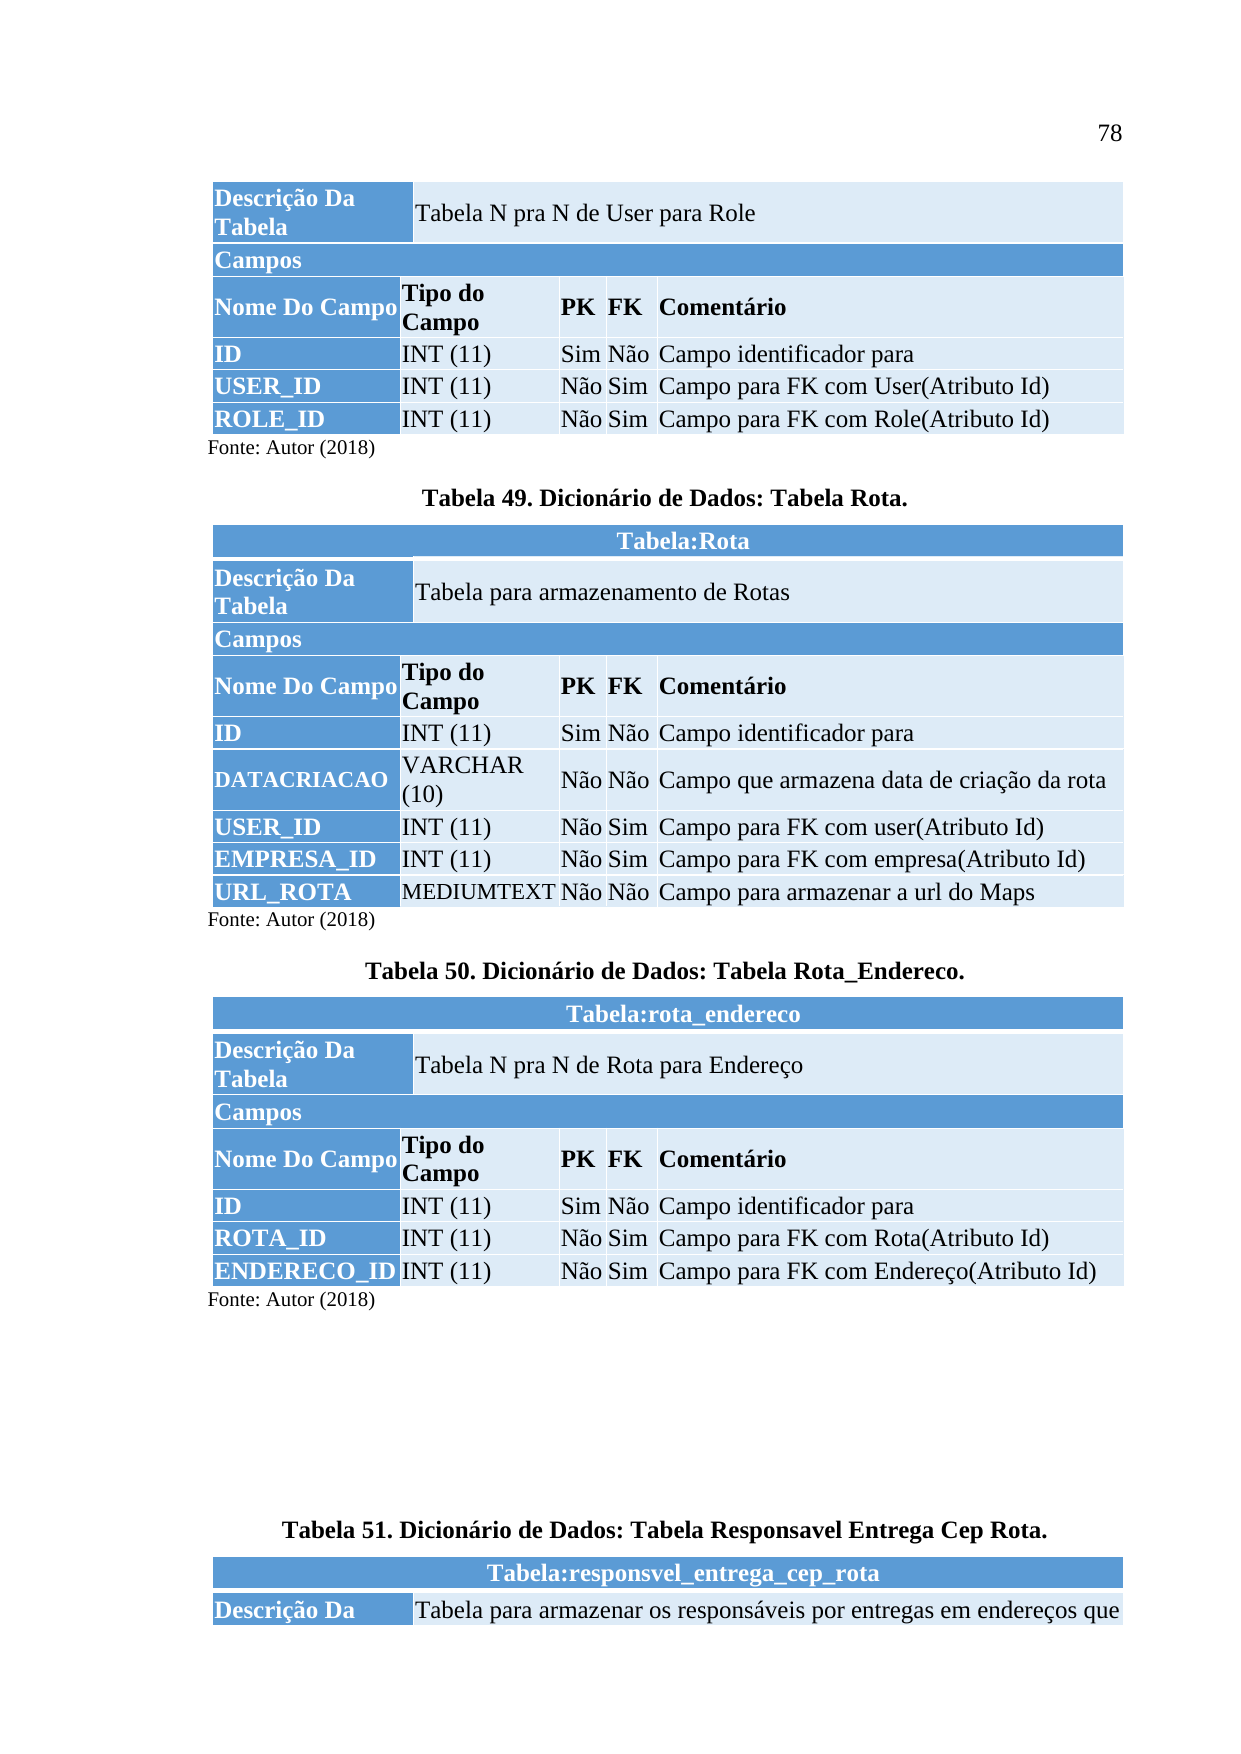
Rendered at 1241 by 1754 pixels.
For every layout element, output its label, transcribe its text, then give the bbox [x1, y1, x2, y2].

table_cell PK [560, 277, 606, 337]
text Tabela 49. Dicionário de Dados: Tabela Rota. [207, 483, 1122, 512]
table_cell INT (11) [401, 338, 559, 369]
table_cell Não [607, 717, 657, 748]
table_cell Sim [607, 1222, 657, 1254]
table_cell Sim [607, 843, 657, 874]
table_cell INT (11) [401, 843, 559, 874]
table_cell Tabela N pra N de Rota para Endereço [414, 1034, 1123, 1094]
table_cell Campos [213, 1095, 1123, 1128]
table_cell Não [607, 338, 657, 369]
table_cell Descrição Da Tabela [213, 1034, 413, 1094]
table_cell Sim [607, 1255, 657, 1286]
table_cell Campos [213, 244, 1123, 276]
table_cell INT (11) [401, 403, 559, 434]
table_cell Tipo do Campo [401, 656, 559, 716]
table_cell ROTA_ID [213, 1222, 400, 1254]
table_header Tabela:Rota [213, 525, 1123, 556]
table_cell Não [560, 843, 606, 874]
table_cell MEDIUMTEXT [400, 876, 559, 907]
table_cell FK [607, 1129, 657, 1189]
table_cell Nome Do Campo [213, 656, 400, 716]
table_cell USER_ID [213, 370, 400, 402]
table_cell USER_ID [213, 811, 400, 842]
table_cell INT (11) [401, 370, 559, 402]
table_cell VARCHAR (10) [401, 750, 559, 810]
table_cell Tipo do Campo [401, 1129, 559, 1189]
table_cell PK [560, 656, 606, 716]
table_cell Campo para FK com Rota(Atributo Id) [658, 1221, 1124, 1254]
text Fonte: Autor (2018) [207, 907, 1122, 931]
table_cell ID [213, 1190, 400, 1221]
table_cell Sim [560, 717, 606, 748]
text Fonte: Autor (2018) [207, 1287, 1122, 1311]
table_cell Campo identificador para [658, 716, 1124, 748]
table_cell Comentário [658, 1129, 1124, 1189]
table_cell Campo que armazena data de criação da rota [658, 749, 1124, 810]
text Fonte: Autor (2018) [207, 435, 1122, 459]
table_cell Não [560, 370, 606, 402]
table_cell Sim [560, 338, 606, 369]
table_cell ID [213, 717, 400, 748]
table_cell Campo para FK com Role(Atributo Id) [658, 402, 1124, 434]
table_cell Campo para FK com Endereço(Atributo Id) [658, 1254, 1124, 1286]
table_cell Não [560, 1255, 606, 1286]
table_cell Campo para FK com empresa(Atributo Id) [658, 842, 1124, 874]
table_cell Nome Do Campo [213, 1129, 400, 1189]
table_cell ID [213, 338, 400, 369]
table_cell Comentário [658, 656, 1124, 716]
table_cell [414, 1593, 1123, 1625]
table_cell Descrição Da Tabela [213, 1593, 413, 1625]
table_cell Sim [607, 811, 657, 842]
table_cell Não [560, 750, 606, 810]
table_cell Tabela para armazenamento de Rotas [414, 561, 1123, 622]
table_cell Tipo do Campo [401, 277, 559, 337]
table_cell FK [607, 277, 657, 337]
table_cell Não [560, 1222, 606, 1254]
table_cell Não [560, 403, 606, 434]
table_cell PK [560, 1129, 606, 1189]
table_cell Nome Do Campo [213, 277, 400, 337]
table_cell Não [606, 876, 657, 907]
table_cell FK [607, 656, 657, 716]
table_cell Descrição Da Tabela [213, 561, 413, 622]
table_cell Sim [560, 1190, 606, 1221]
table_cell ENDERECO_ID [213, 1255, 400, 1286]
table_cell INT (11) [401, 811, 559, 842]
table_cell Campo para armazenar a url do Maps [658, 875, 1124, 907]
table_cell Campos [213, 623, 1123, 655]
table_cell Sim [607, 403, 657, 434]
table_cell Tabela N pra N de User para Role [414, 182, 1123, 242]
table_header Tabela:rota_endereco [213, 997, 1123, 1029]
table_cell INT (11) [401, 717, 559, 748]
table_cell Não [560, 811, 606, 842]
table_cell DATACRIACAO [213, 750, 400, 810]
table_header Tabela:responsvel_entrega_cep_rota [213, 1557, 1123, 1588]
table_cell Não [559, 876, 606, 907]
table_cell Campo para FK com User(Atributo Id) [658, 369, 1124, 402]
table_cell INT (11) [401, 1190, 559, 1221]
text Tabela 50. Dicionário de Dados: Tabela Rota_Endereco. [207, 956, 1122, 985]
table_cell Comentário [658, 277, 1124, 337]
table_cell EMPRESA_ID [213, 843, 400, 874]
table_cell Não [607, 750, 657, 810]
table_cell Não [607, 1190, 657, 1221]
table_cell INT (11) [401, 1222, 559, 1254]
table_cell ROLE_ID [213, 403, 400, 434]
table_cell INT (11) [401, 1255, 559, 1286]
text Tabela 51. Dicionário de Dados: Tabela Responsavel Entrega Cep Rota. [207, 1515, 1122, 1544]
table_cell URL_ROTA [213, 876, 400, 907]
table_cell Descrição Da Tabela [213, 182, 413, 242]
table_cell Campo identificador para [658, 337, 1124, 369]
table_cell Campo identificador para [658, 1189, 1124, 1221]
table_cell Campo para FK com user(Atributo Id) [658, 810, 1124, 842]
table_cell Sim [607, 370, 657, 402]
